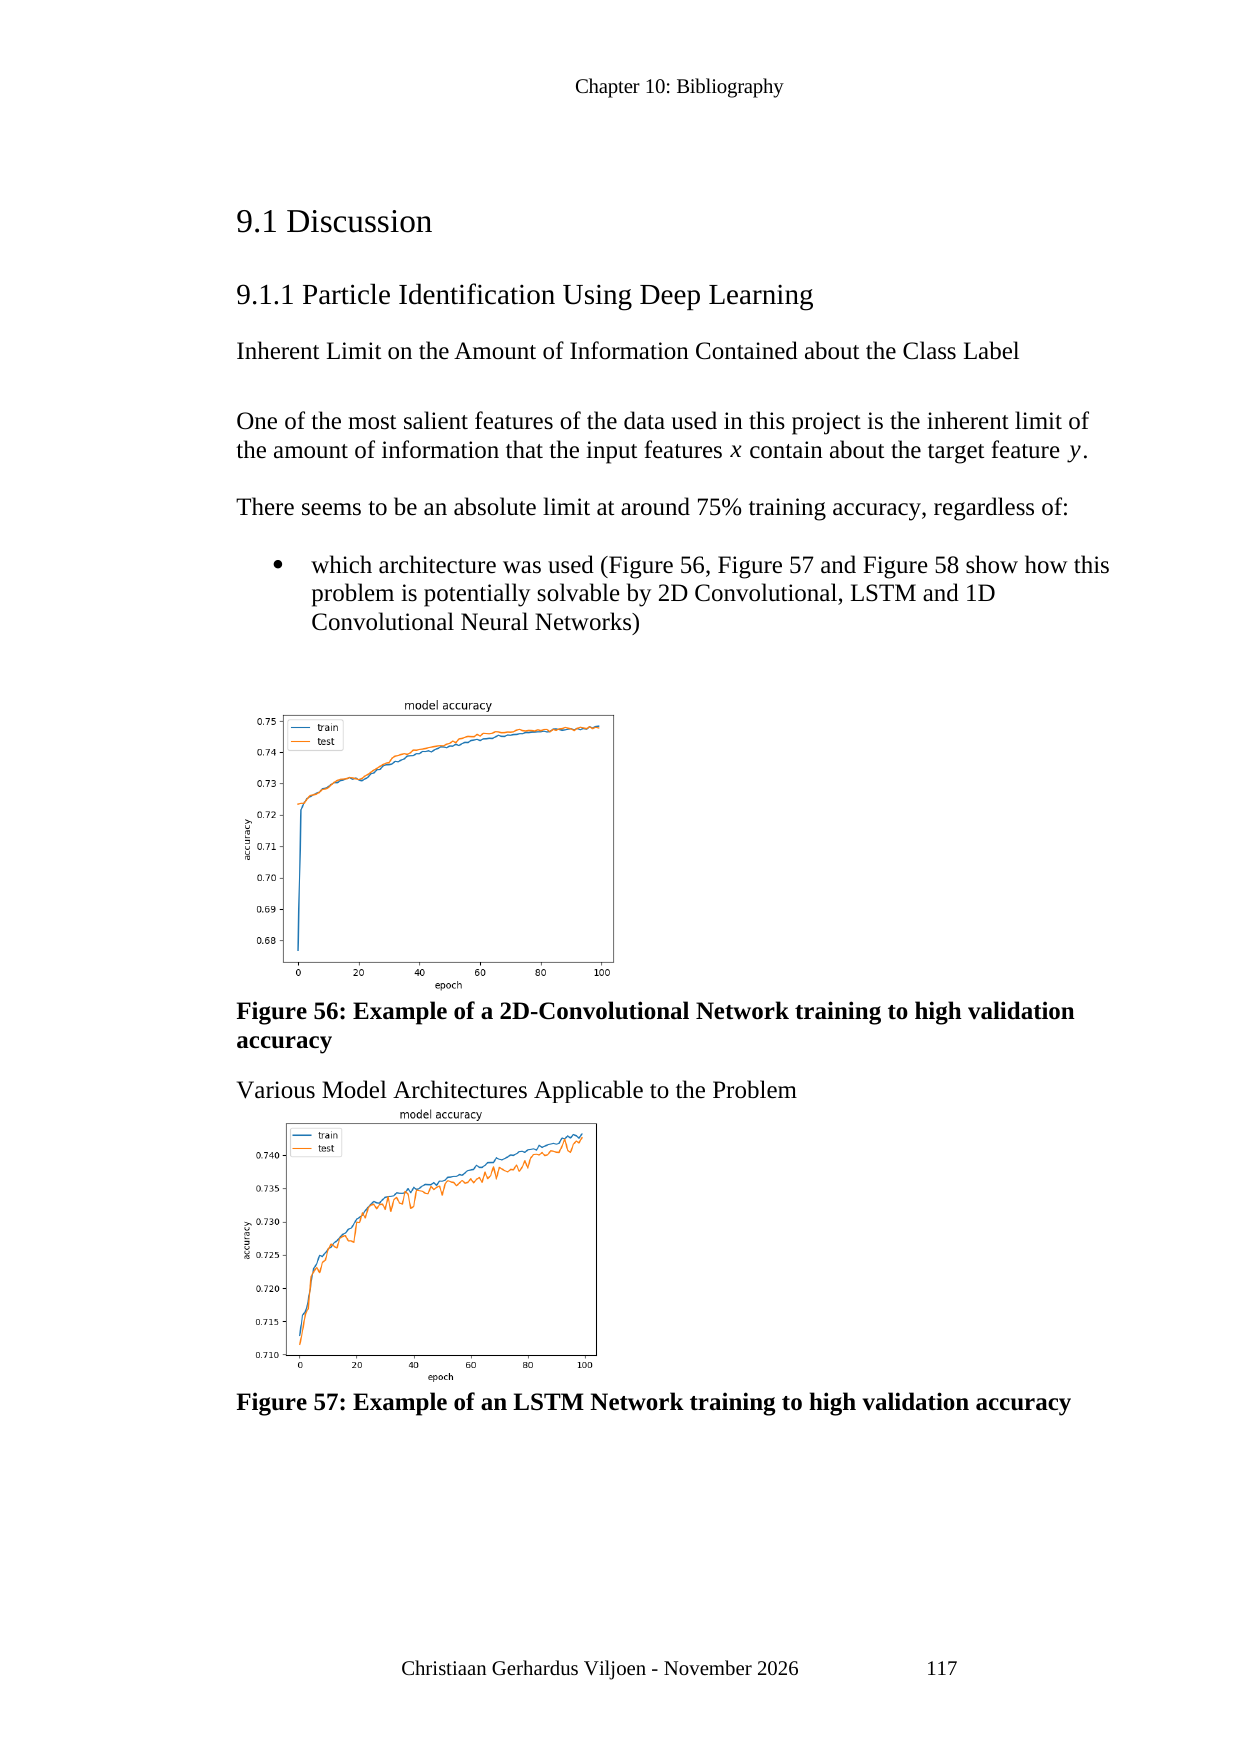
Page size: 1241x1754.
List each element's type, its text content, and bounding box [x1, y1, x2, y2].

text There seems to be an absolute limit at around 75% training accuracy, regardless of: [236, 492, 1122, 521]
text Various Model Architectures Applicable to the Problem [236, 1075, 1122, 1103]
picture [236, 1103, 604, 1388]
subtitle Inherent Limit on the Amount of Information Contained about the Class Label [236, 336, 1122, 365]
subtitle Particle Identification Using Deep Learning [236, 277, 1122, 311]
subtitle Discussion [236, 202, 1122, 240]
text One of the most salient features of the data used in this project is the inherent limit of the amount of information that the input features contain about the target feature . [236, 406, 1122, 463]
picture [236, 693, 622, 997]
